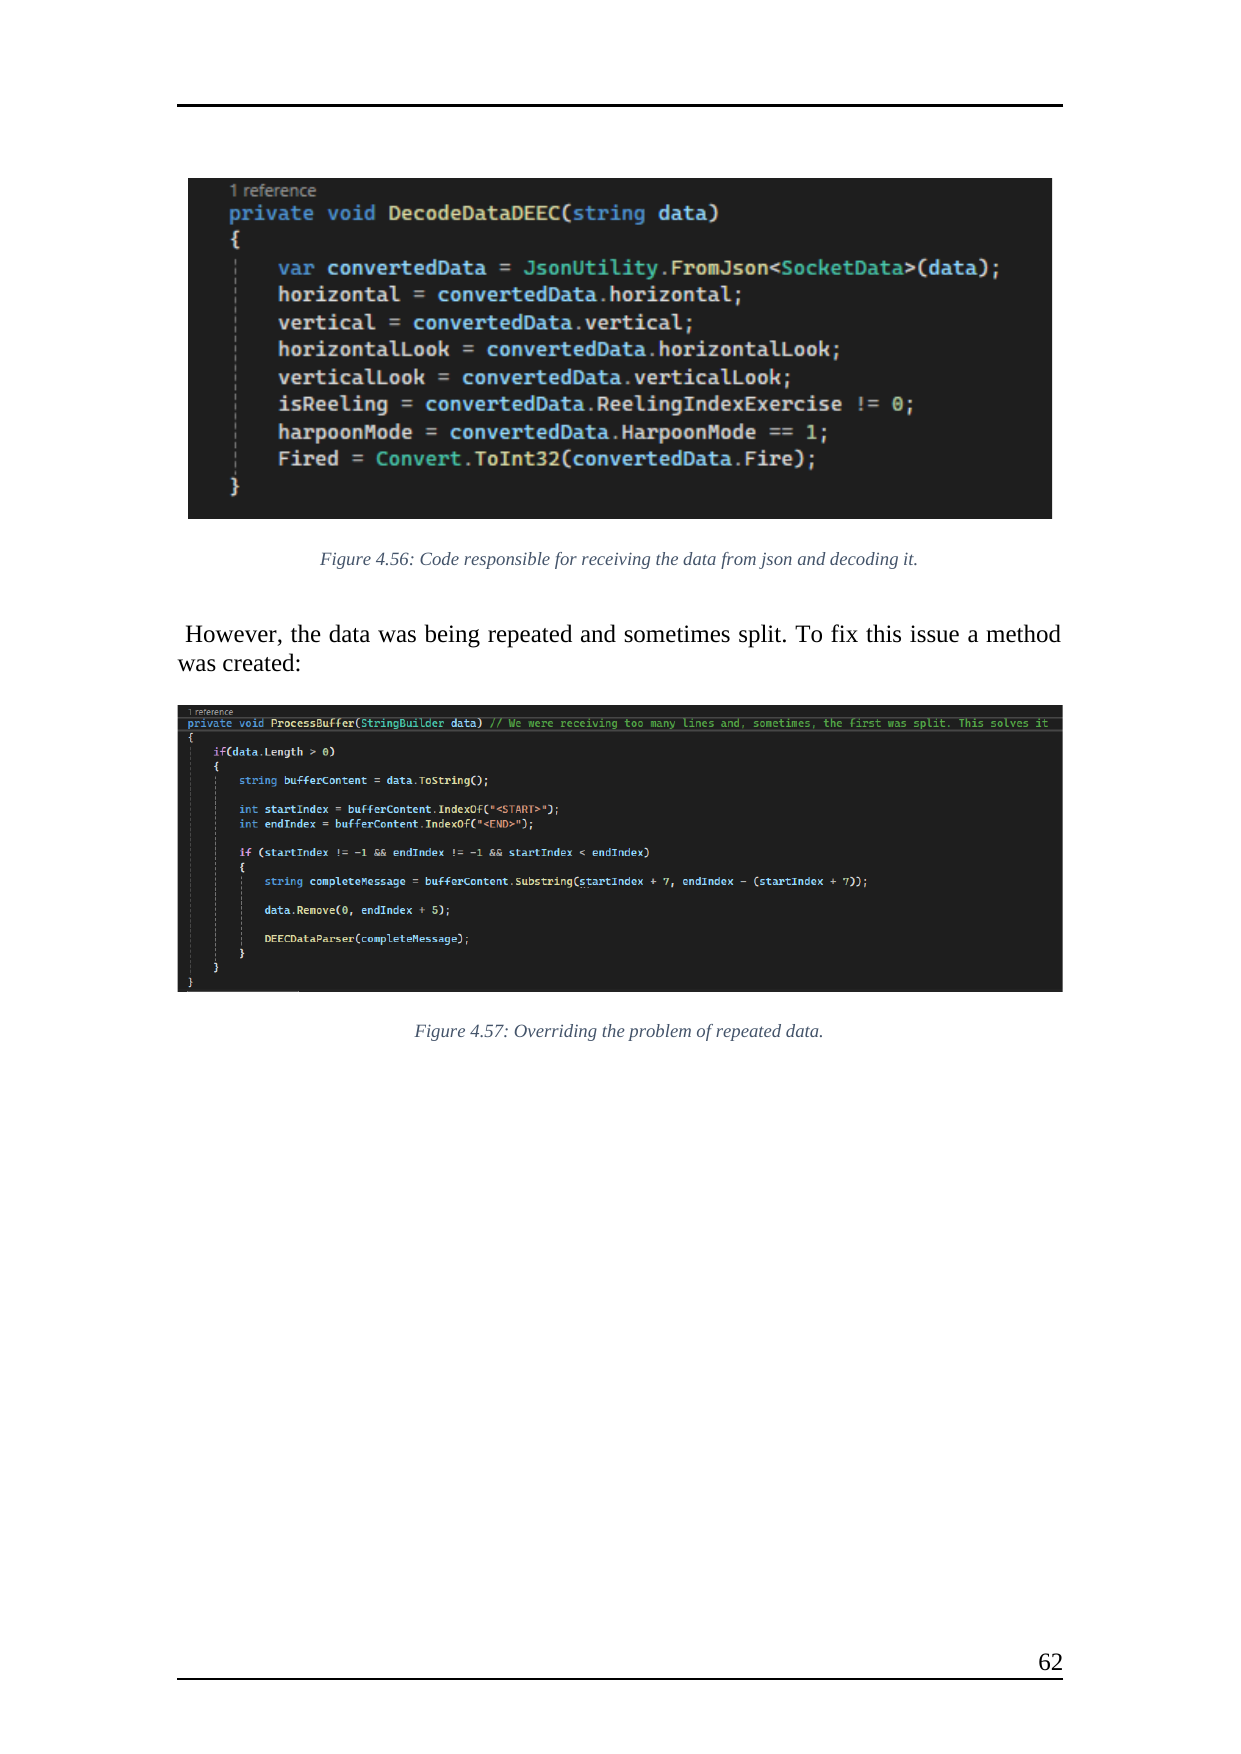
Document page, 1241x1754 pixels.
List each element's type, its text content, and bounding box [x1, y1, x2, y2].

text However, the data was being repeated and sometimes split. To fix this issue a method was created: [177, 619, 1063, 676]
picture [188, 178, 1053, 519]
picture [177, 705, 1063, 992]
